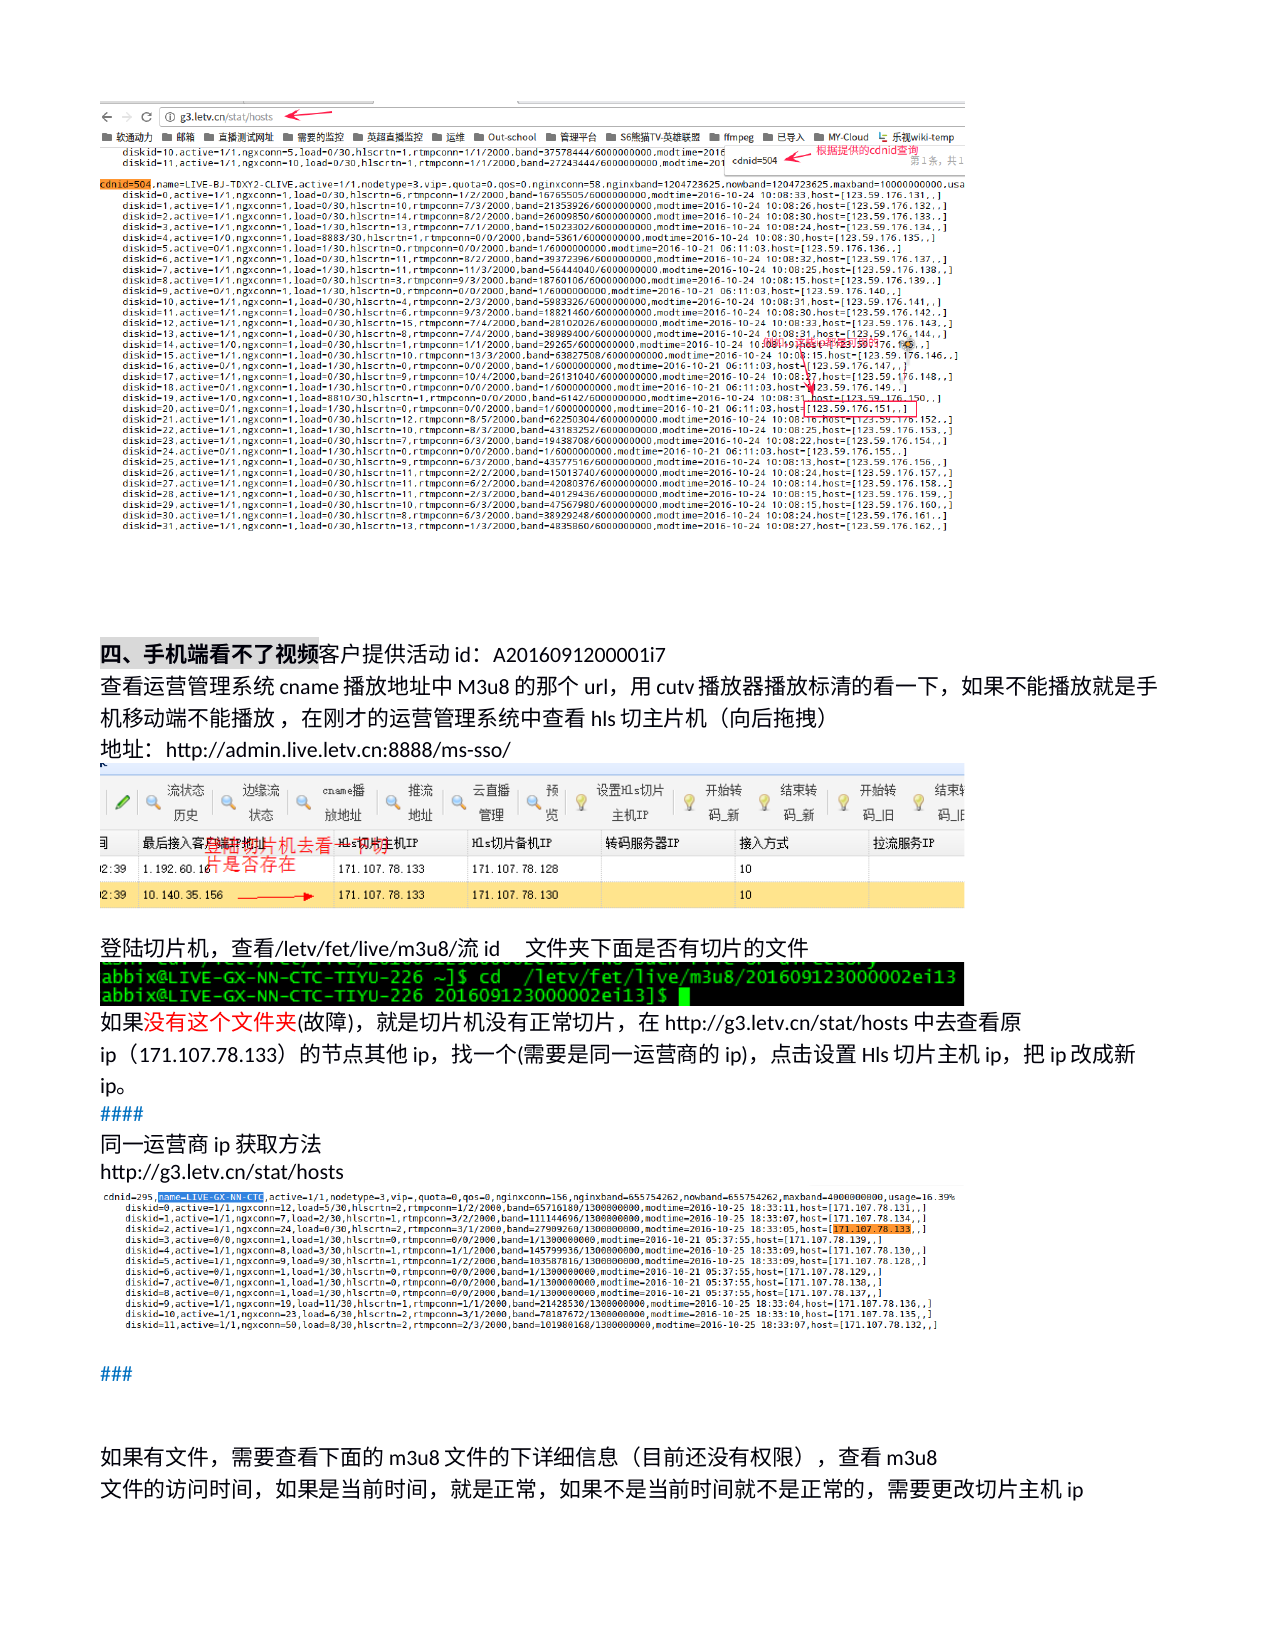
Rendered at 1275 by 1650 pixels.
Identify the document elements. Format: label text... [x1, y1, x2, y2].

picture [100, 763, 965, 931]
picture [100, 101, 965, 531]
text 如果有文件，需要查看下面的m3u8文件的下详细信息（目前还没有权限），查看m3u8 [100, 1440, 1171, 1472]
text 查看运营管理系统cname播放地址中M3u8的那个url，用cutv播放器播放标清的看一下，如果不能播放就是手机移动端不能播放 ，在刚才的运营管理系统中查看hls切主片机（向后拖拽） [100, 669, 1171, 732]
text #### [100, 1100, 1171, 1127]
text 如果没有这个文件夹(故障)，就是切片机没有正常切片，在http://g3.letv.cn/stat/hosts中去查看原ip（171.107.78.133）的节点其他ip，找一个(需要是同一运营商的ip)，点击设置Hls切片主机ip，把ip改成新ip。 [100, 1005, 1171, 1100]
text http://g3.letv.cn/stat/hosts [100, 1158, 1171, 1185]
text 四、手机端看不了视频客户提供活动id：A2016091200001i7 [319, 637, 1171, 669]
text 地址：http://admin.live.letv.cn:8888/ms-sso/ [100, 732, 1171, 764]
text ### [100, 1360, 1171, 1387]
picture [100, 962, 965, 1006]
picture [100, 1185, 964, 1334]
text 文件的访问时间，如果是当前时间，就是正常，如果不是当前时间就不是正常的，需要更改切片主机ip [100, 1472, 1171, 1503]
text 同一运营商ip获取方法 [100, 1127, 1171, 1158]
text 登陆切片机，查看/letv/fet/live/m3u8/流id 文件夹下面是否有切片的文件 [100, 931, 1171, 962]
